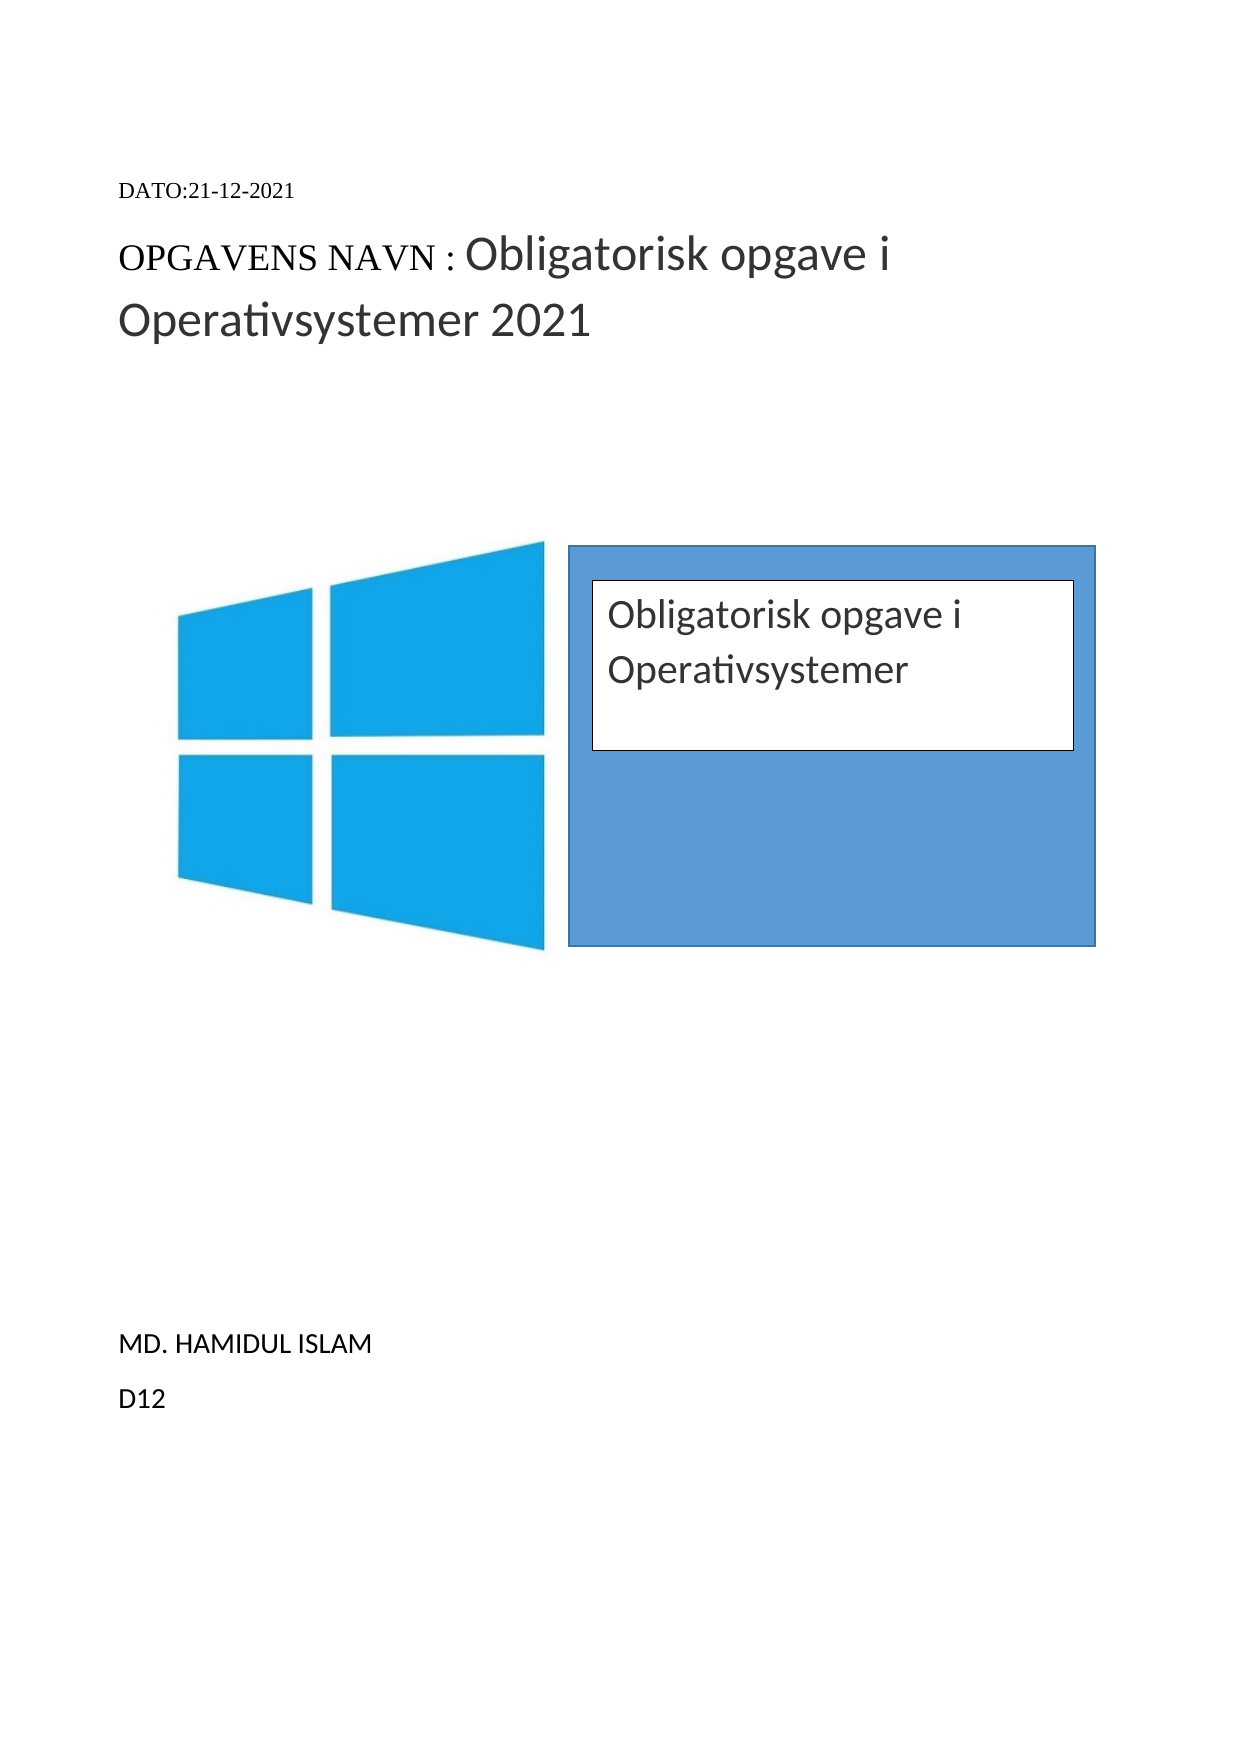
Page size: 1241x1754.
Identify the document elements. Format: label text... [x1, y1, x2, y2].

text D12 [118, 1380, 1122, 1416]
text MD. HAMIDUL ISLAM [118, 1325, 1122, 1360]
text OPGAVENS NAVN : Obligatorisk opgave i Operativsystemer 2021 [118, 222, 1122, 349]
picture [118, 464, 1123, 1042]
text DATO:21-12-2021 [118, 177, 1122, 203]
